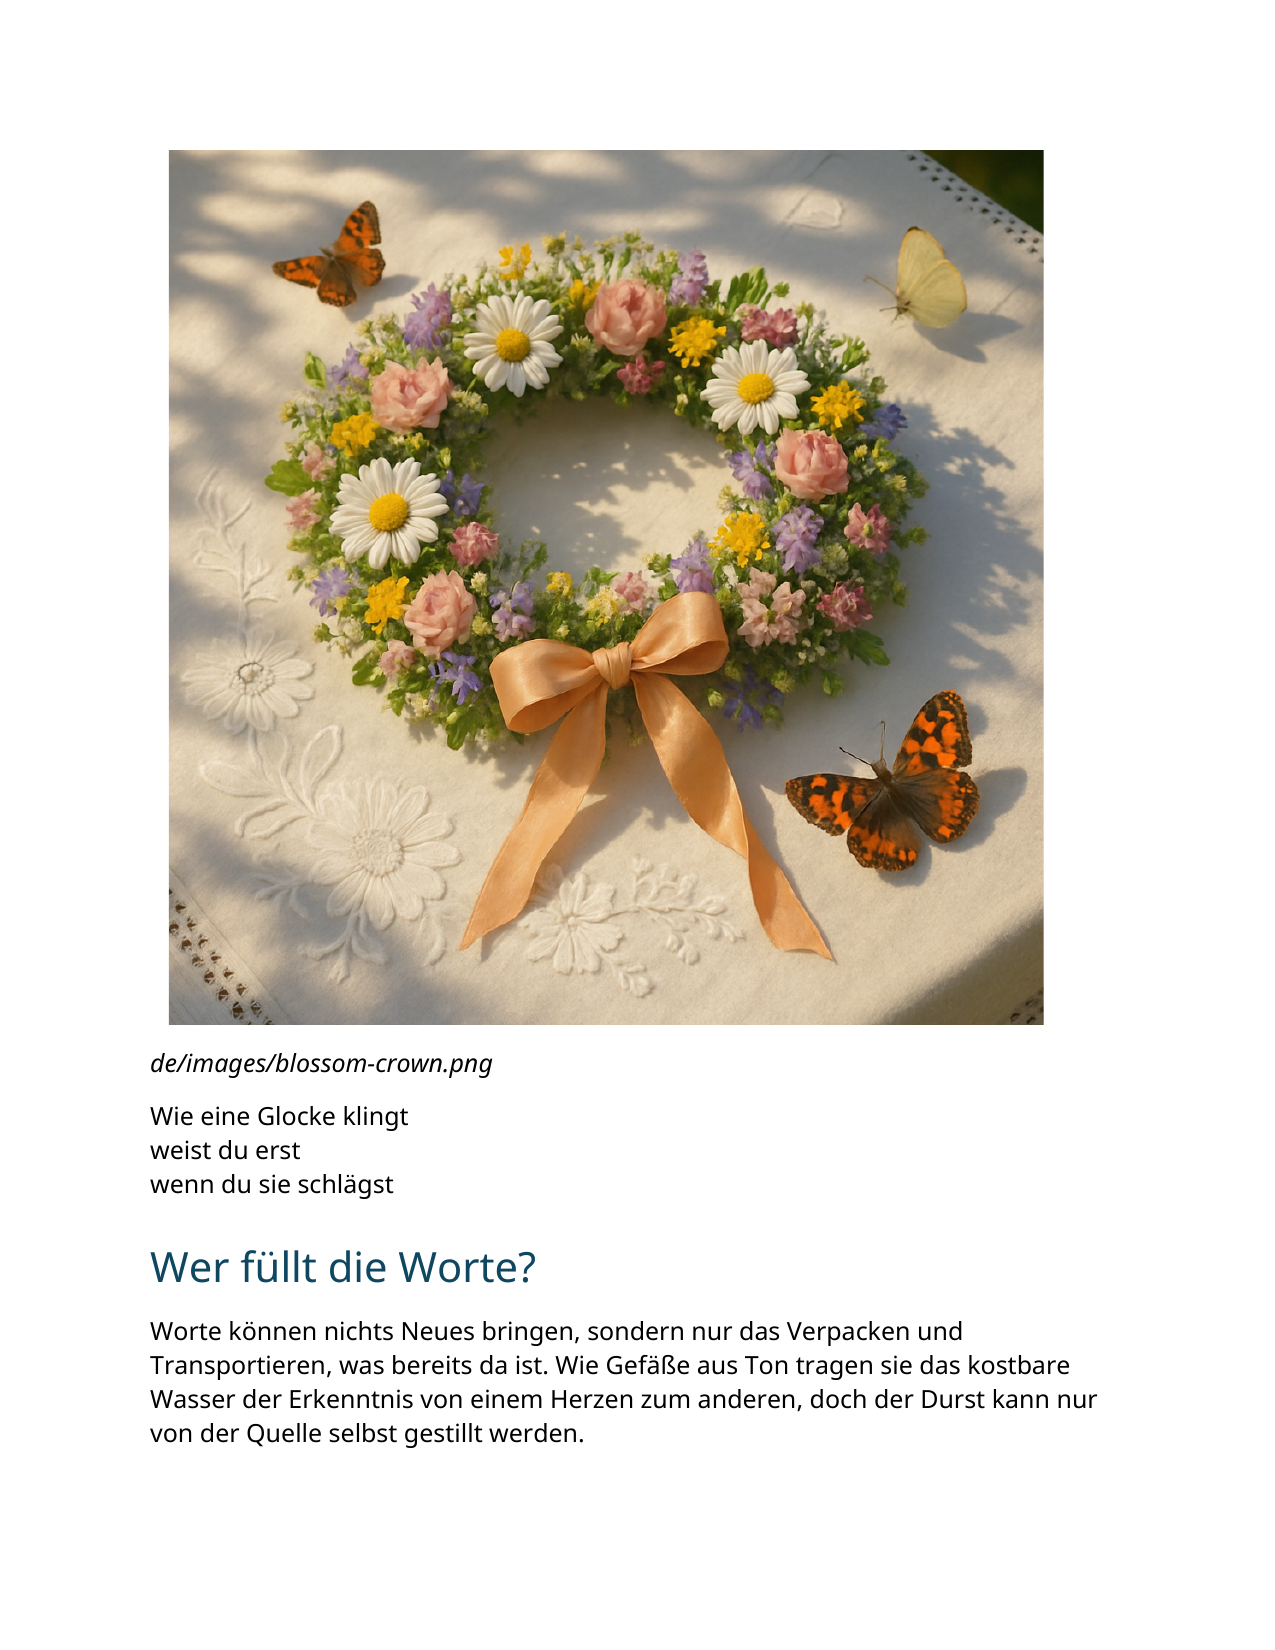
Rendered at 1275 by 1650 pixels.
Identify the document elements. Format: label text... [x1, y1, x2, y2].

subtitle Wer füllt die Worte? [150, 1238, 1125, 1295]
text Worte können nichts Neues bringen, sondern nur das Verpacken und Transportieren, was bereits da ist. Wie Gefäße aus Ton tragen sie das kostbare Wasser der Erkenntnis von einem Herzen zum anderen, doch der Durst kann nur von der Quelle selbst gestillt werden. [150, 1314, 1125, 1450]
text Wie eine Glocke klingt weist du erst wenn du sie schlägst [150, 1099, 1125, 1201]
picture [168, 150, 1044, 1025]
text de/images/blossom-crown.png [150, 1046, 1125, 1080]
